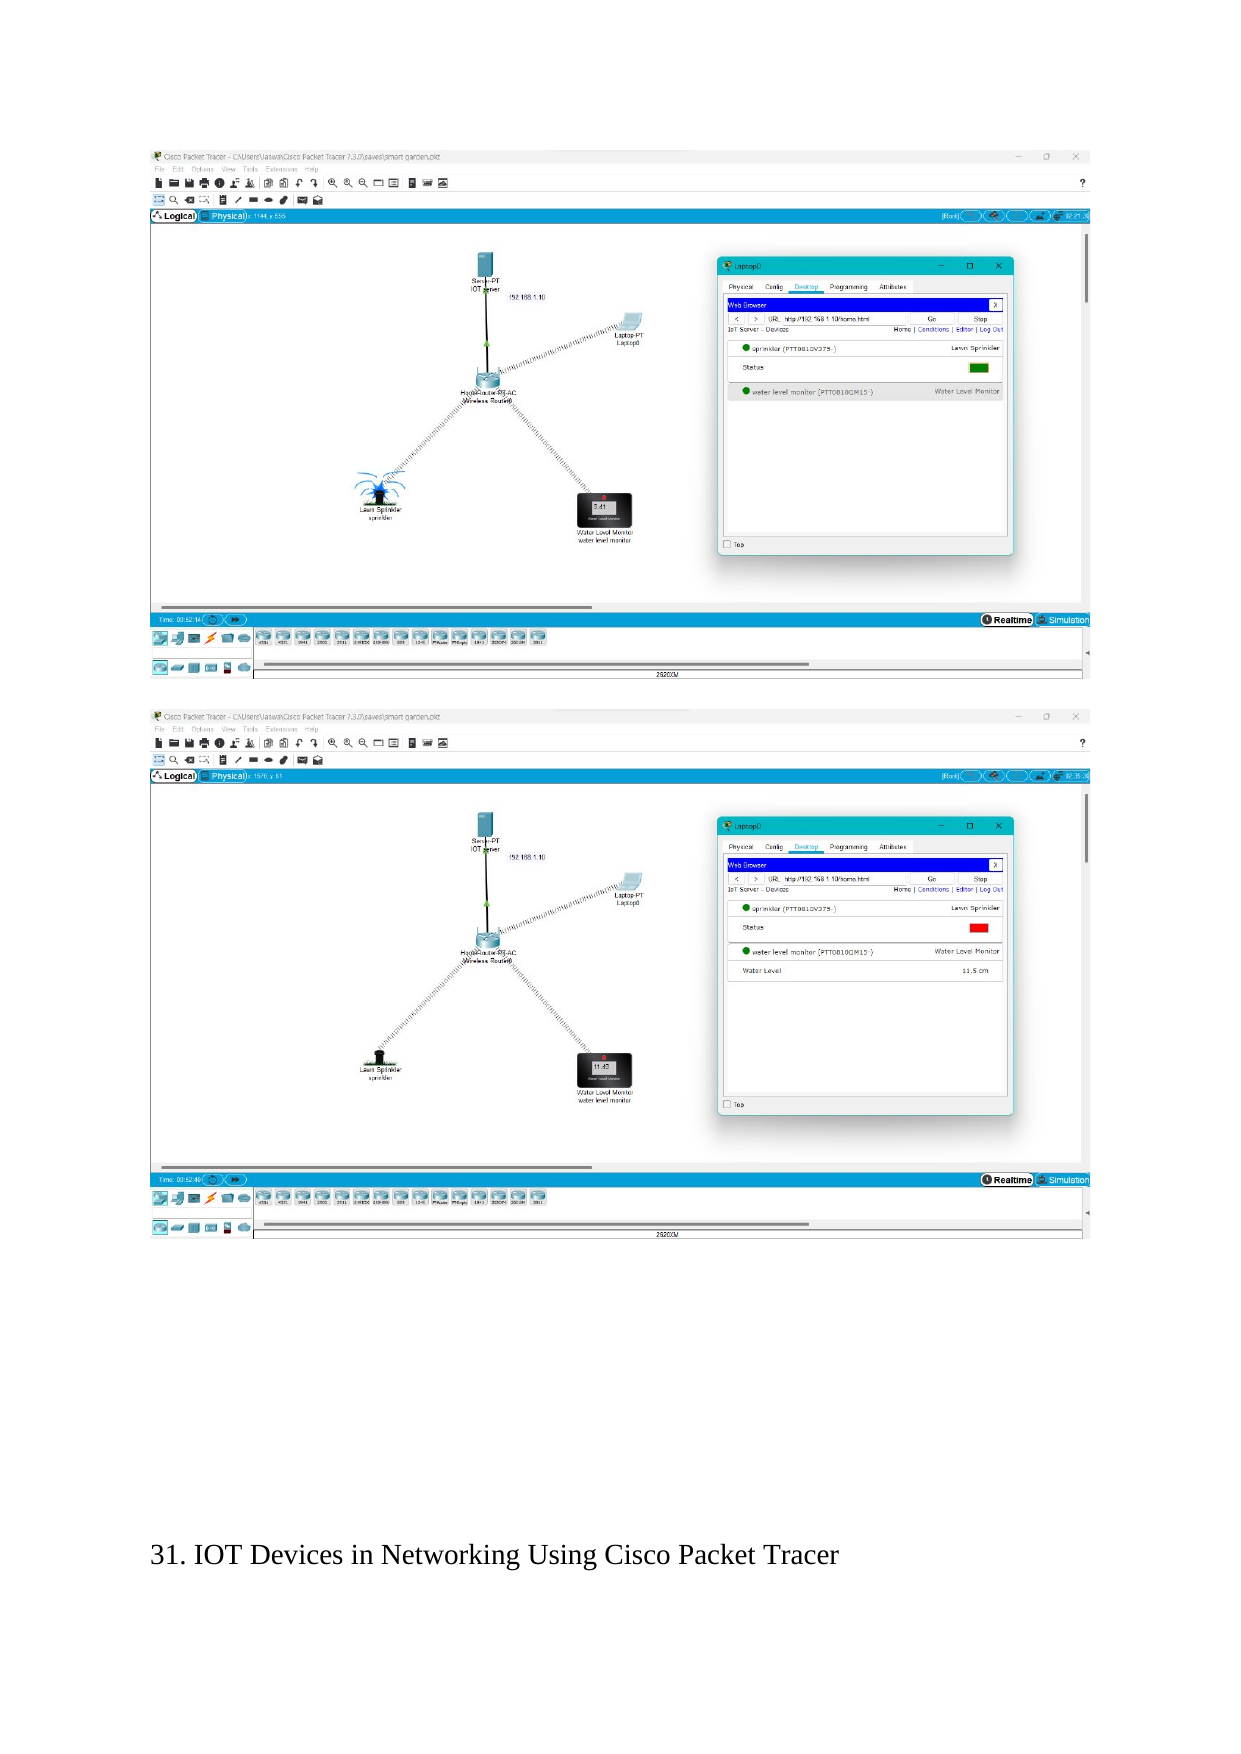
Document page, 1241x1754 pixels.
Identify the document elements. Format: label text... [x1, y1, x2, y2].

picture [150, 150, 1091, 679]
picture [160, 1178, 173, 1182]
text 31. IOT Devices in Networking Using Cisco Packet Tracer [150, 1537, 1090, 1570]
picture [187, 1178, 203, 1182]
picture [160, 618, 173, 622]
picture [150, 709, 1091, 1239]
